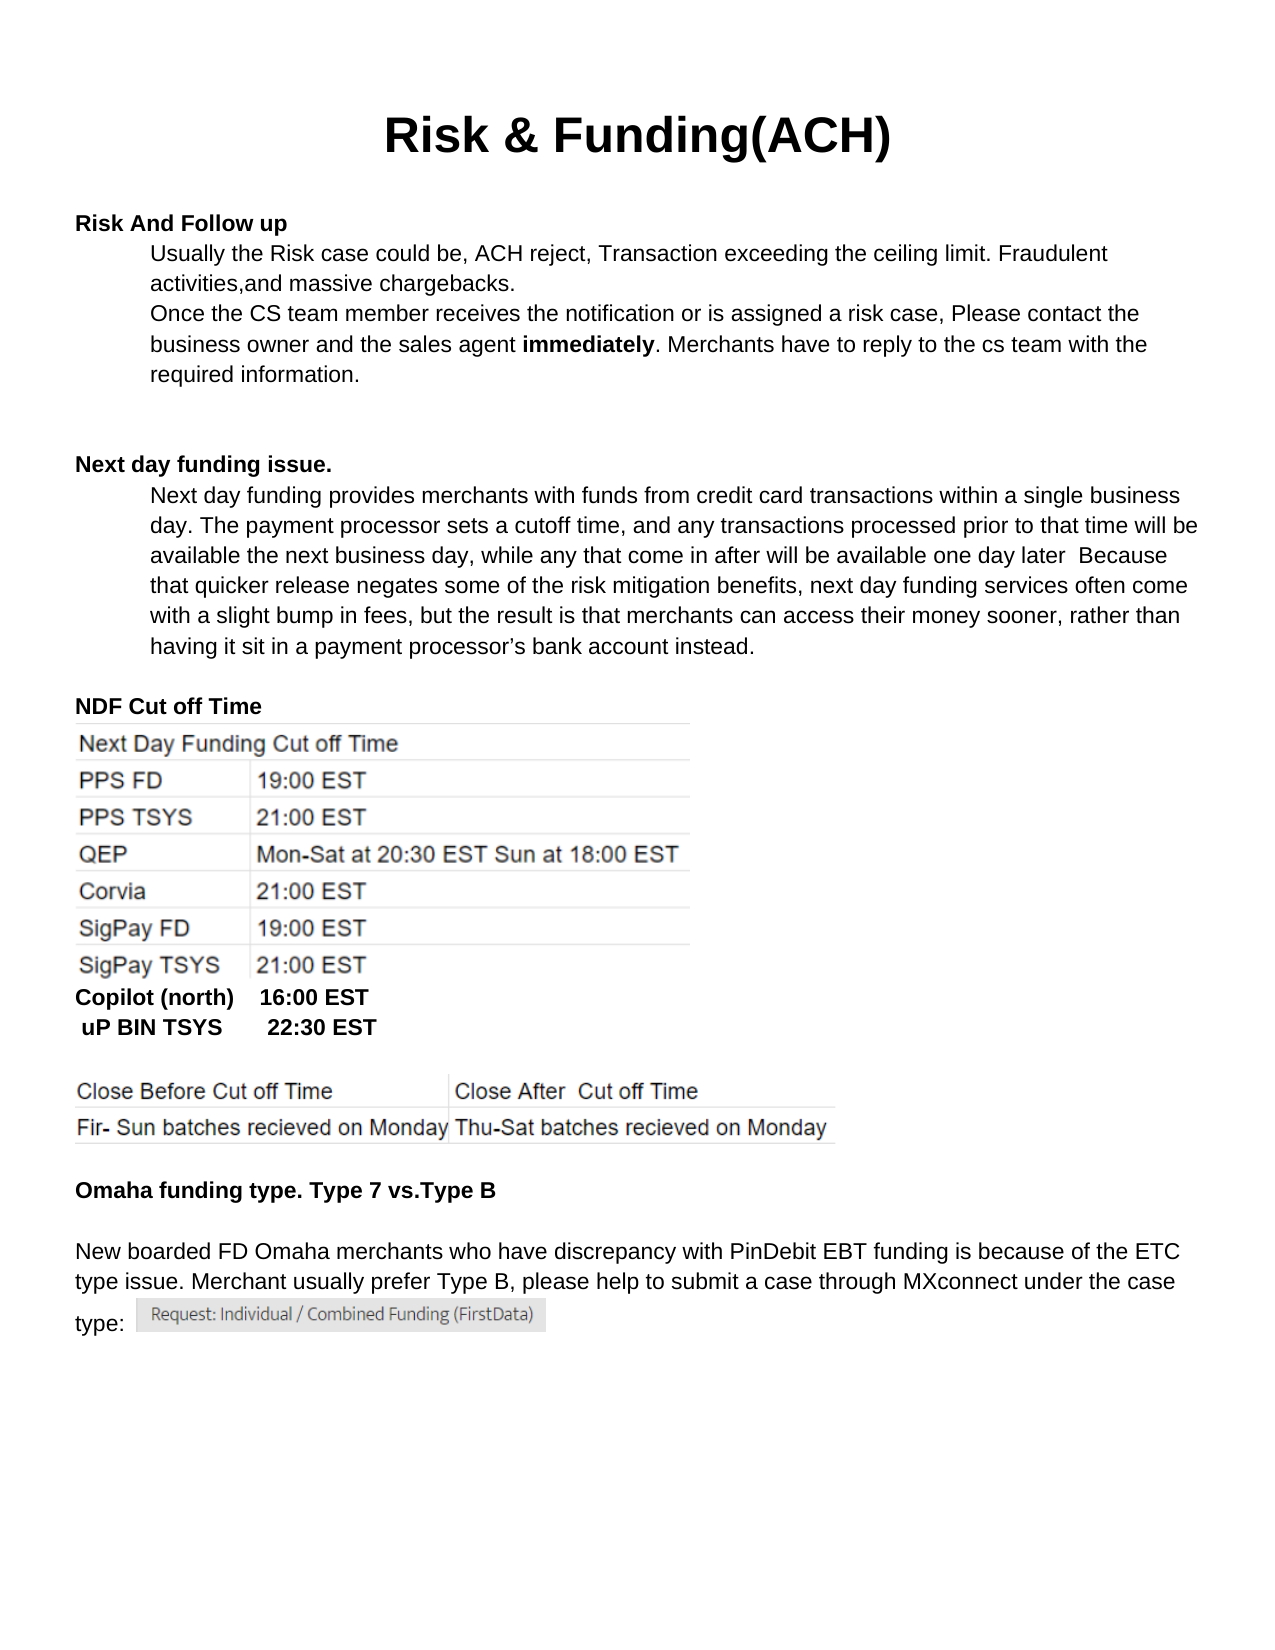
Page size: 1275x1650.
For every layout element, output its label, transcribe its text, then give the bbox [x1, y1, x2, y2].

text Copilot (north) 16:00 EST [75, 983, 1200, 1010]
text Risk And Follow up [75, 210, 1200, 236]
text Omaha funding type. Type 7 vs.Type B [75, 1177, 1200, 1204]
picture [75, 1074, 836, 1144]
text Once the CS team member receives the notification or is assigned a risk case, Please contact the business owner and the sales agent immediately. Merchants have to reply to the cs team with the required information. [150, 300, 1200, 387]
text Next day funding issue. [75, 451, 1200, 478]
text uP BIN TSYS 22:30 EST [75, 1014, 1200, 1040]
text Next day funding provides merchants with funds from credit card transactions within a single business day. The payment processor sets a cutoff time, and any transactions processed prior to that time will be available the next business day, while any that come in after will be available one day later Because that quicker release negates some of the risk mitigation benefits, next day funding services often come with a slight bump in fees, but the result is that merchants can access their money sooner, rather than having it sit in a payment processor’s bank account instead. [150, 482, 1200, 659]
text Risk & Funding(ACH) [75, 105, 1200, 163]
text New boarded FD Omaha merchants who have discrepancy with PinDebit EBT funding is because of the ETC type issue. Merchant usually prefer Type B, please help to submit a case through MXconnect under the case type: [75, 1238, 1200, 1336]
text NDF Cut off Time [75, 693, 1200, 719]
picture [75, 723, 690, 980]
text Usually the Risk case could be, ACH reject, Transaction exceeding the ceiling limit. Fraudulent activities,and massive chargebacks. [150, 240, 1200, 297]
picture [131, 1298, 546, 1332]
